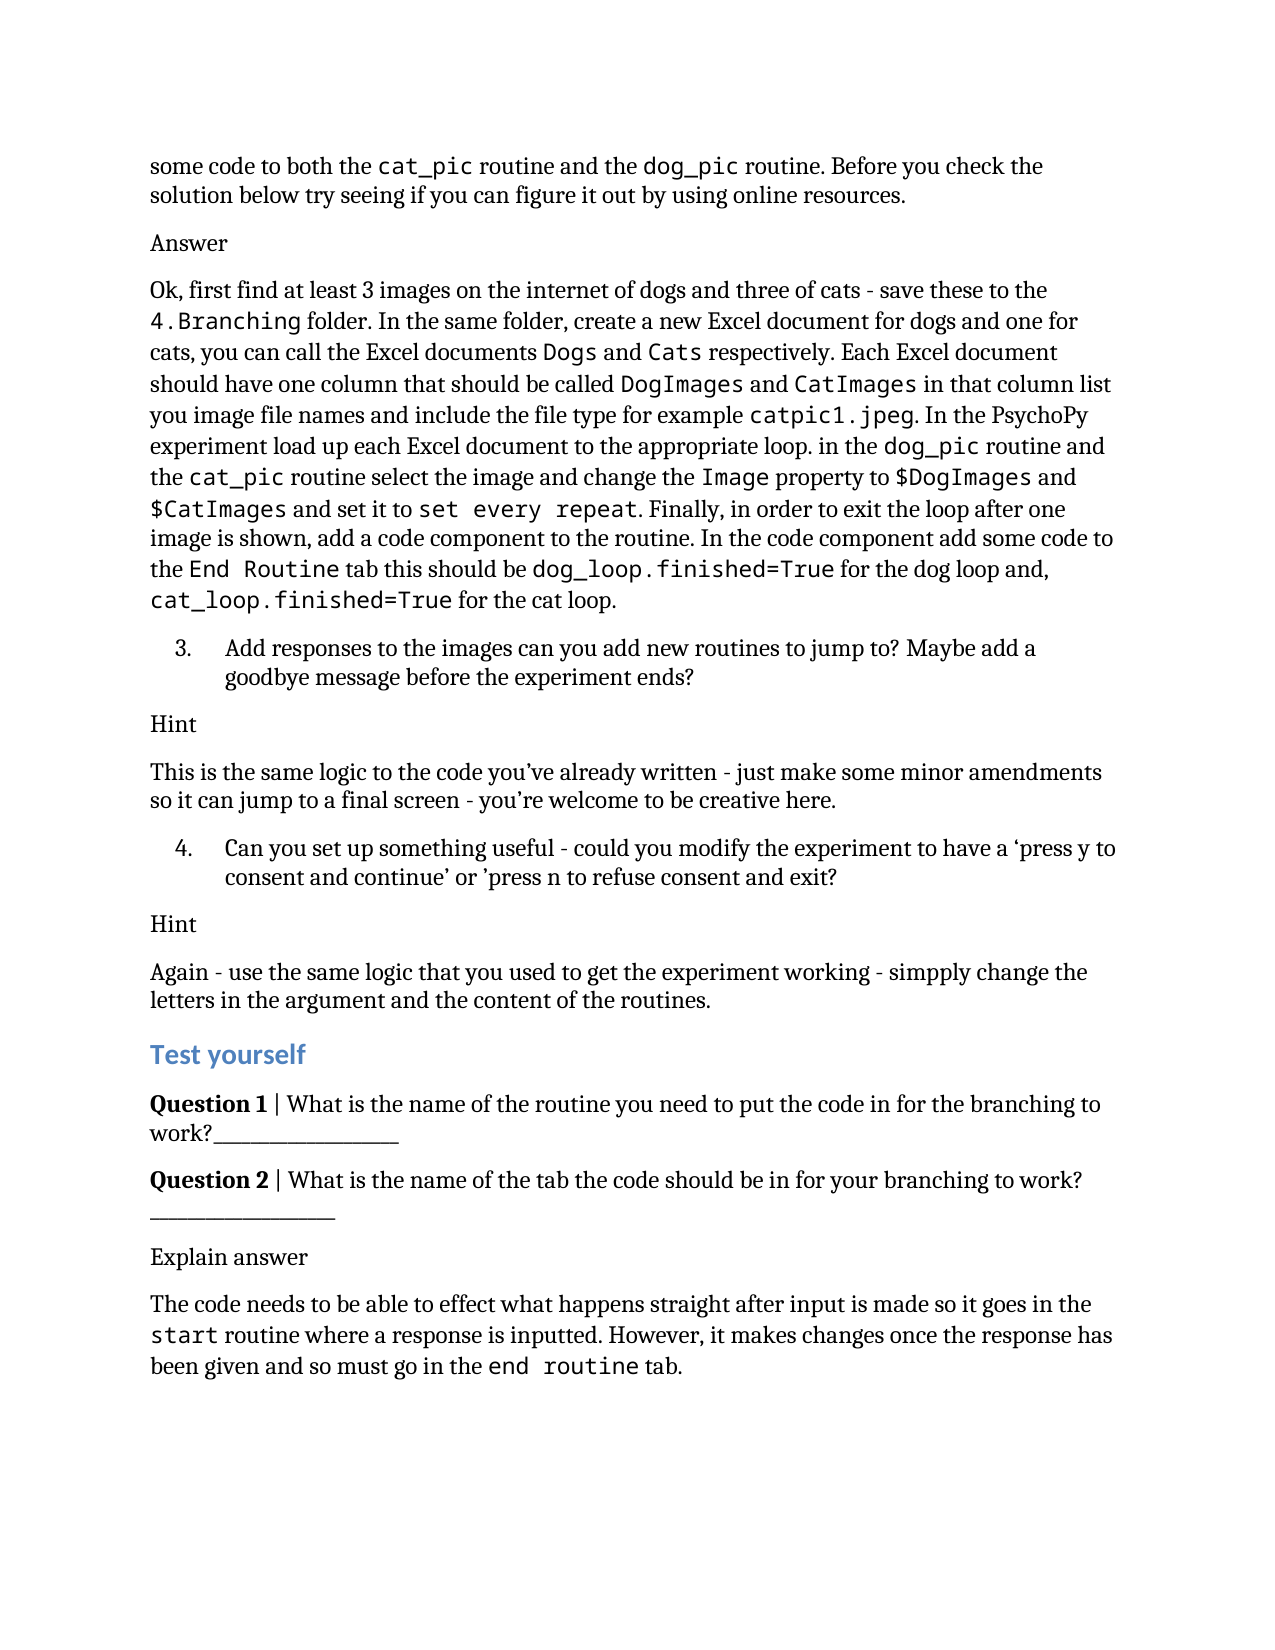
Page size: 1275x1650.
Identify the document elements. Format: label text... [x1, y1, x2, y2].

text The code needs to be able to effect what happens straight after input is made so it goes in the start routine where a response is inputted. However, it makes changes once the response has been given and so must go in the end routine tab. [150, 1290, 1125, 1381]
list Can you set up something useful - could you modify the experiment to have a ‘press y to consent and continue’ or ’press n to refuse consent and exit? [175, 834, 1125, 891]
list Add responses to the images can you add new routines to jump to? Maybe add a goodbye message before the experiment ends? [175, 634, 1125, 691]
text Again - use the same logic that you used to get the experiment working - simpply change the letters in the argument and the content of the routines. [150, 957, 1125, 1015]
subtitle Test yourself [150, 1036, 1125, 1071]
text This is the same logic to the code you’ve already written - just make some minor amendments so it can jump to a final screen - you’re welcome to be creative here. [150, 757, 1125, 815]
text Answer [150, 229, 1125, 257]
text Ok, first find at least 3 images on the internet of dogs and three of cats - save these to the 4.Branching folder. In the same folder, create a new Excel document for dogs and one for cats, you can call the Excel documents Dogs and Cats respectively. Each Excel document should have one column that should be called DogImages and CatImages in that column list you image file names and include the file type for example catpic1.jpeg. In the PsychoPy experiment load up each Excel document to the appropriate loop. in the dog_pic routine and the cat_pic routine select the image and change the Image property to $DogImages and $CatImages and set it to set every repeat. Finally, in order to exit the loop after one image is shown, add a code component to the routine. In the code component add some code to the End Routine tab this should be dog_loop.finished=True for the dog loop and, cat_loop.finished=True for the cat loop. [150, 276, 1125, 615]
text Question 1 | What is the name of the routine you need to put the code in for the branching to work?____________________ [150, 1090, 1125, 1148]
text Hint [150, 710, 1125, 739]
text Question 2 | What is the name of the tab the code should be in for your branching to work?____________________ [150, 1166, 1125, 1224]
text Explain answer [150, 1243, 1125, 1271]
text Hint [150, 910, 1125, 939]
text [150, 150, 1125, 210]
